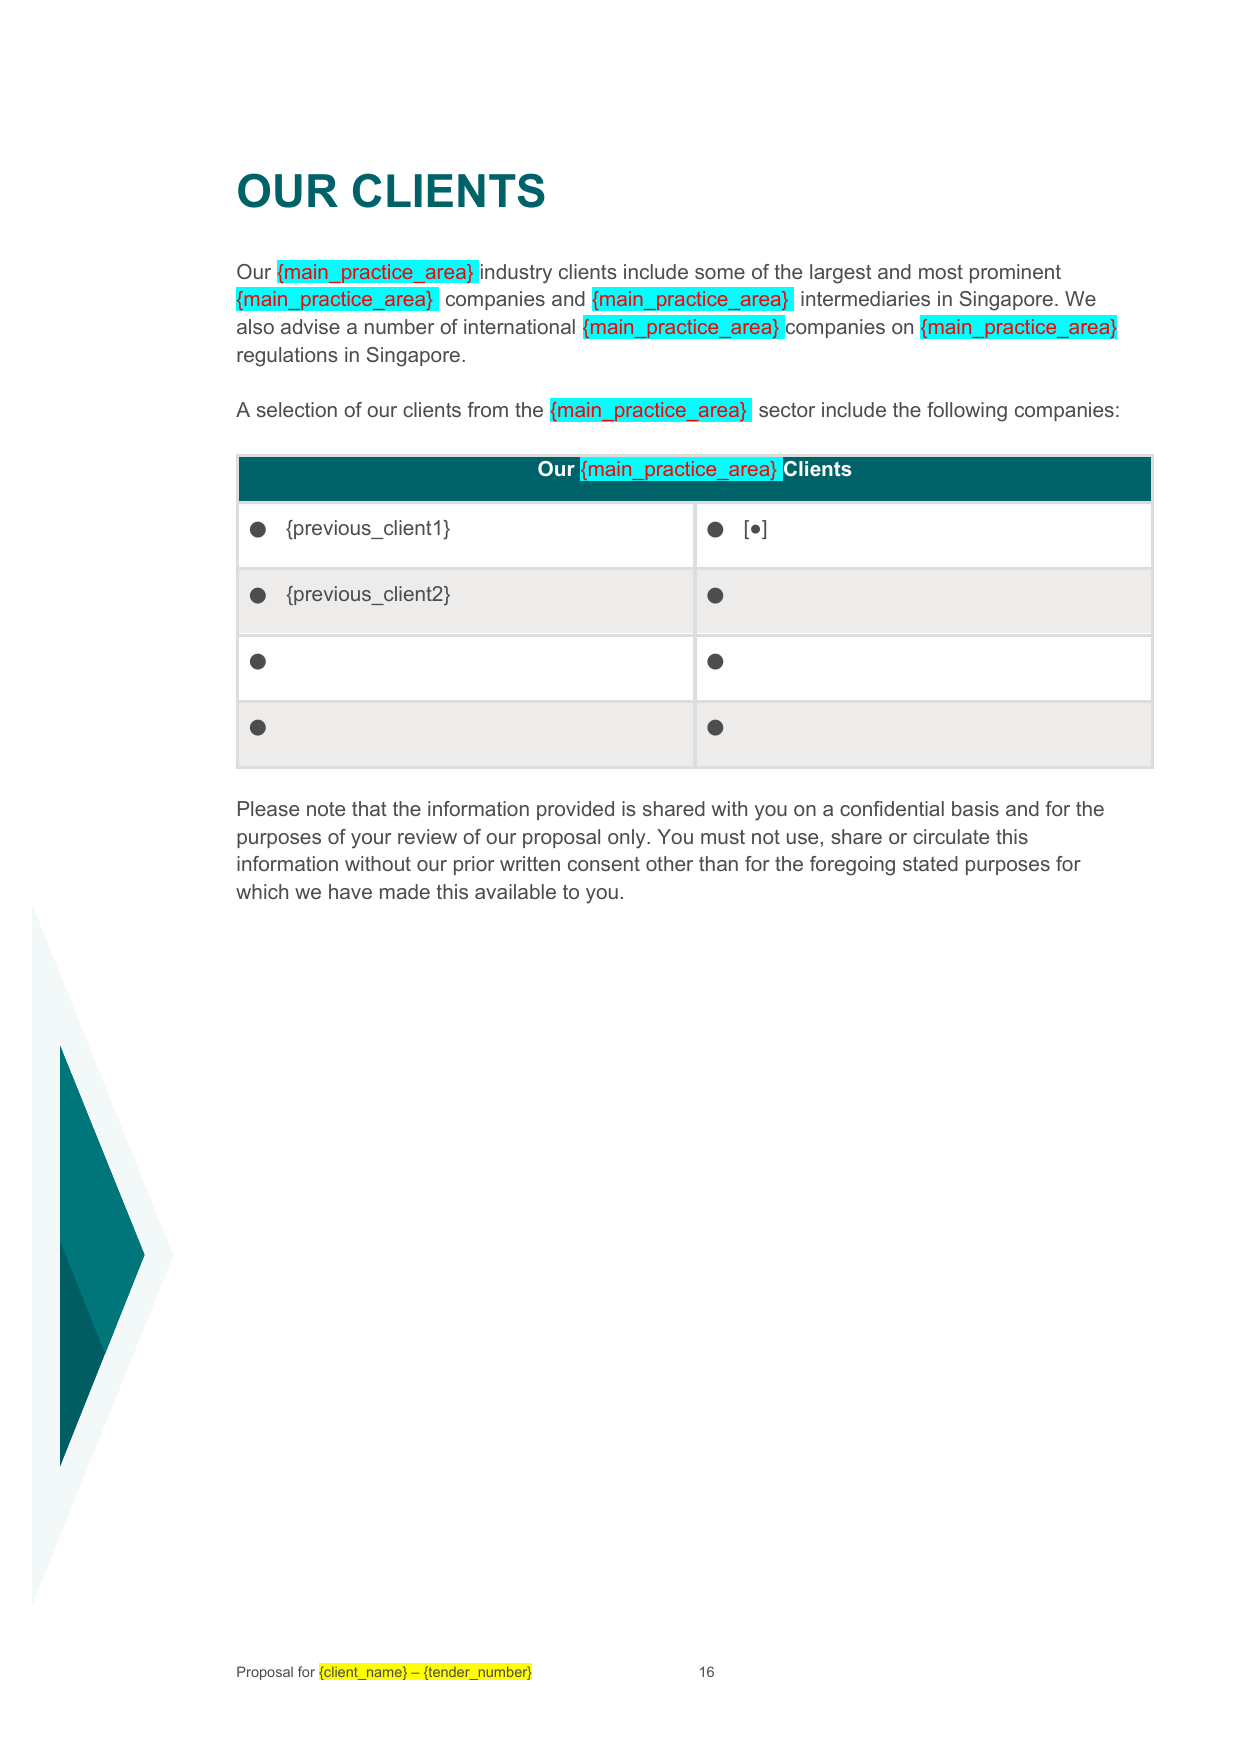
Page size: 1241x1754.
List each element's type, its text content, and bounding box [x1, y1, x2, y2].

table_cell [697, 570, 1151, 633]
text A selection of our clients from the {main_practice_area} sector include the following companies: [752, 398, 1122, 422]
table_cell [239, 703, 693, 766]
subtitle OUR CLIENTS [236, 164, 1122, 217]
table_cell [●] [697, 504, 1151, 567]
text Please note that the information provided is shared with you on a confidential basis and for the purposes of your review of our proposal only. You must not use, share or circulate this information without our prior written consent other than for the foregoing stated purposes for which we have made this available to you. [236, 797, 1122, 904]
table_cell {previous_client1} [239, 504, 693, 567]
table_cell [239, 637, 693, 700]
table_cell [697, 637, 1151, 700]
table_header Our {main_practice_area} Clients [239, 457, 1151, 501]
text A selection of our clients from the {main_practice_area} sector include the following companies: [236, 398, 550, 422]
text Our {main_practice_area} industry clients include some of the largest and most prominent {main_practice_area} companies and {main_practice_area} intermediaries in Singapore. We also advise a number of international {main_practice_area} companies on {main_practice_area} regulations in Singapore. [236, 259, 1122, 367]
table_cell [697, 703, 1151, 766]
table_cell {previous_client2} [239, 570, 693, 633]
